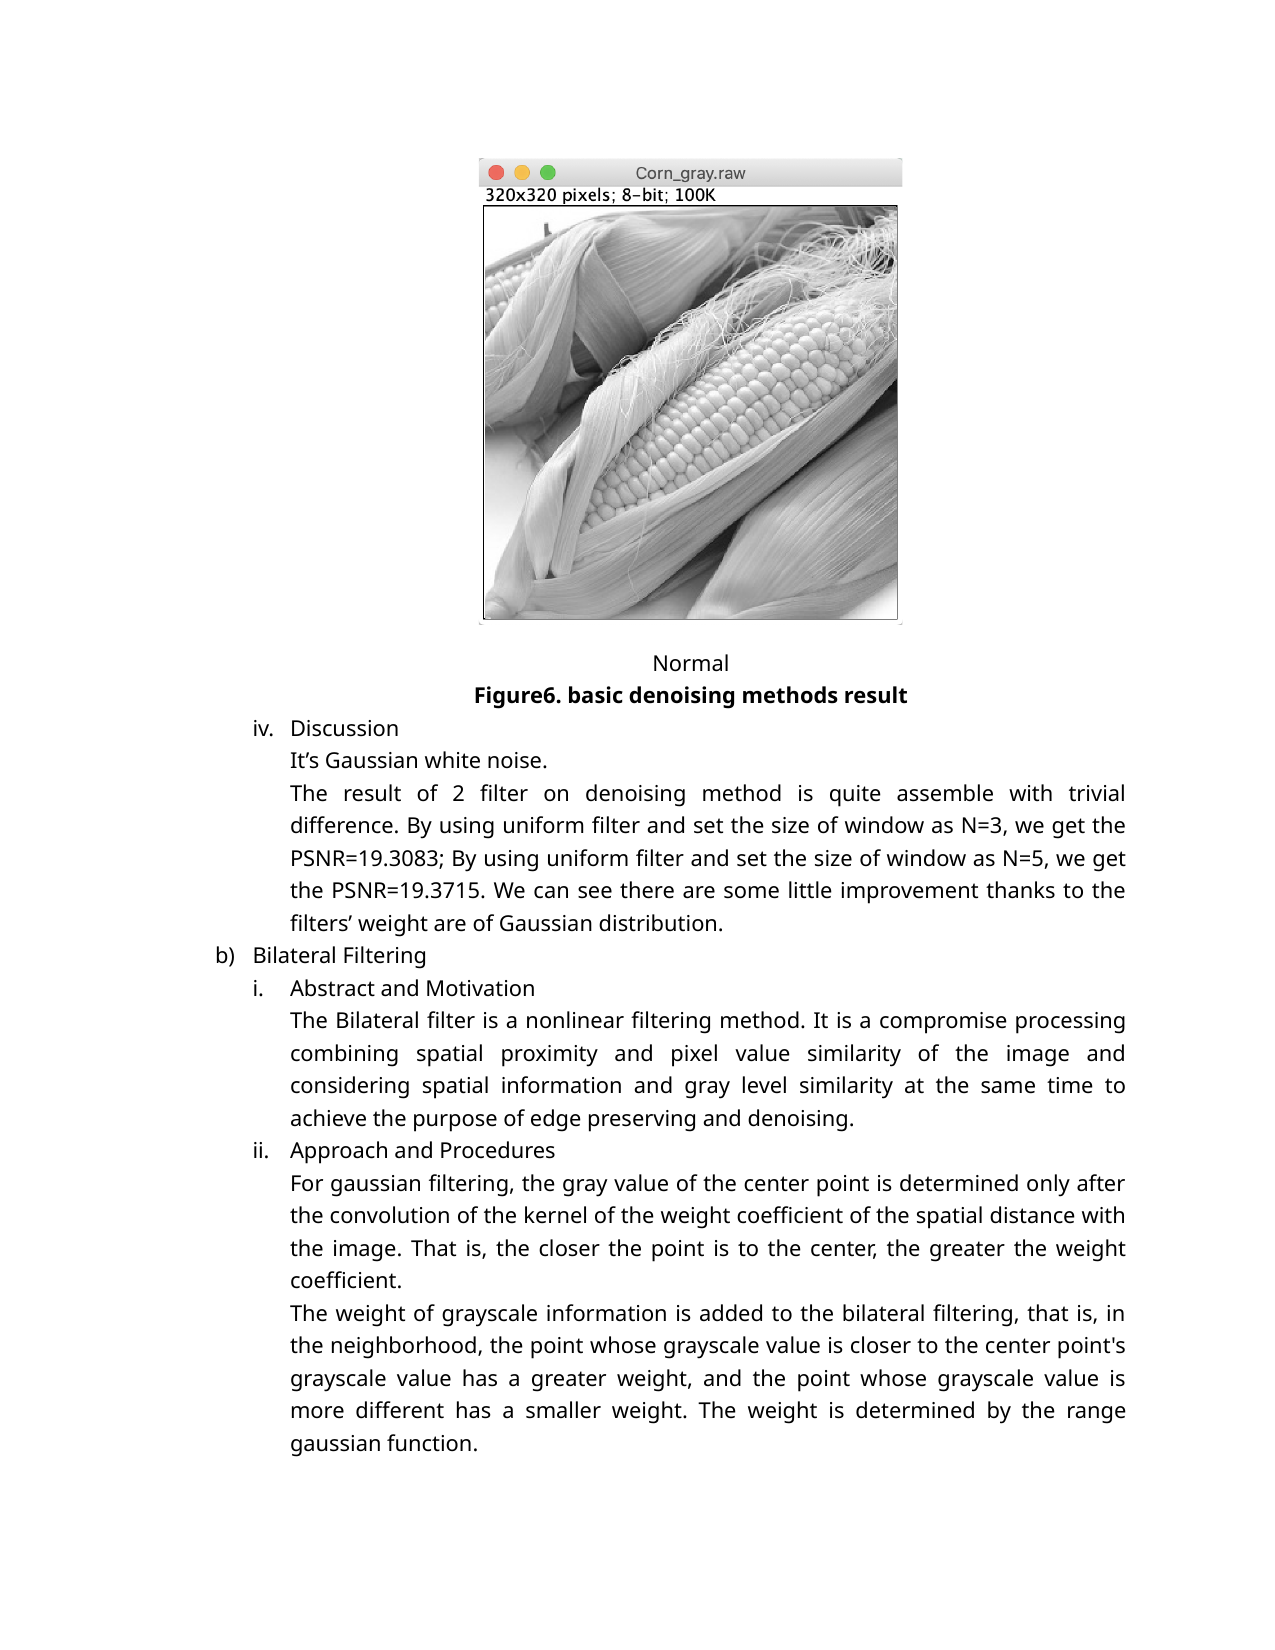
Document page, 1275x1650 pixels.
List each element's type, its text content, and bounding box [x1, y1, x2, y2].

list Bilateral Filtering [215, 939, 1127, 971]
picture [478, 158, 903, 625]
text Figure6. basic denoising methods result [254, 679, 1127, 711]
list Abstract and Motivation [252, 971, 1127, 1004]
text Normal [254, 646, 1127, 679]
list It’s Gaussian white noise. [290, 744, 1127, 776]
list Approach and Procedures [252, 1134, 1127, 1166]
list The weight of grayscale information is added to the bilateral filtering, that is, in the neighborhood, the point whose grayscale value is closer to the center point's grayscale value has a greater weight, and the point whose grayscale value is more different has a smaller weight. The weight is determined by the range gaussian function. [290, 1296, 1127, 1459]
list The Bilateral filter is a nonlinear filtering method. It is a compromise processing combining spatial proximity and pixel value similarity of the image and considering spatial information and gray level similarity at the same time to achieve the purpose of edge preserving and denoising. [290, 1004, 1127, 1134]
list Discussion [252, 711, 1127, 744]
list The result of 2 filter on denoising method is quite assemble with trivial difference. By using uniform filter and set the size of window as N=3, we get the PSNR=19.3083; By using uniform filter and set the size of window as N=5, we get the PSNR=19.3715. We can see there are some little improvement thanks to the filters’ weight are of Gaussian distribution. [290, 776, 1127, 939]
list For gaussian filtering, the gray value of the center point is determined only after the convolution of the kernel of the weight coefficient of the spatial distance with the image. That is, the closer the point is to the center, the greater the weight coefficient. [290, 1166, 1127, 1296]
